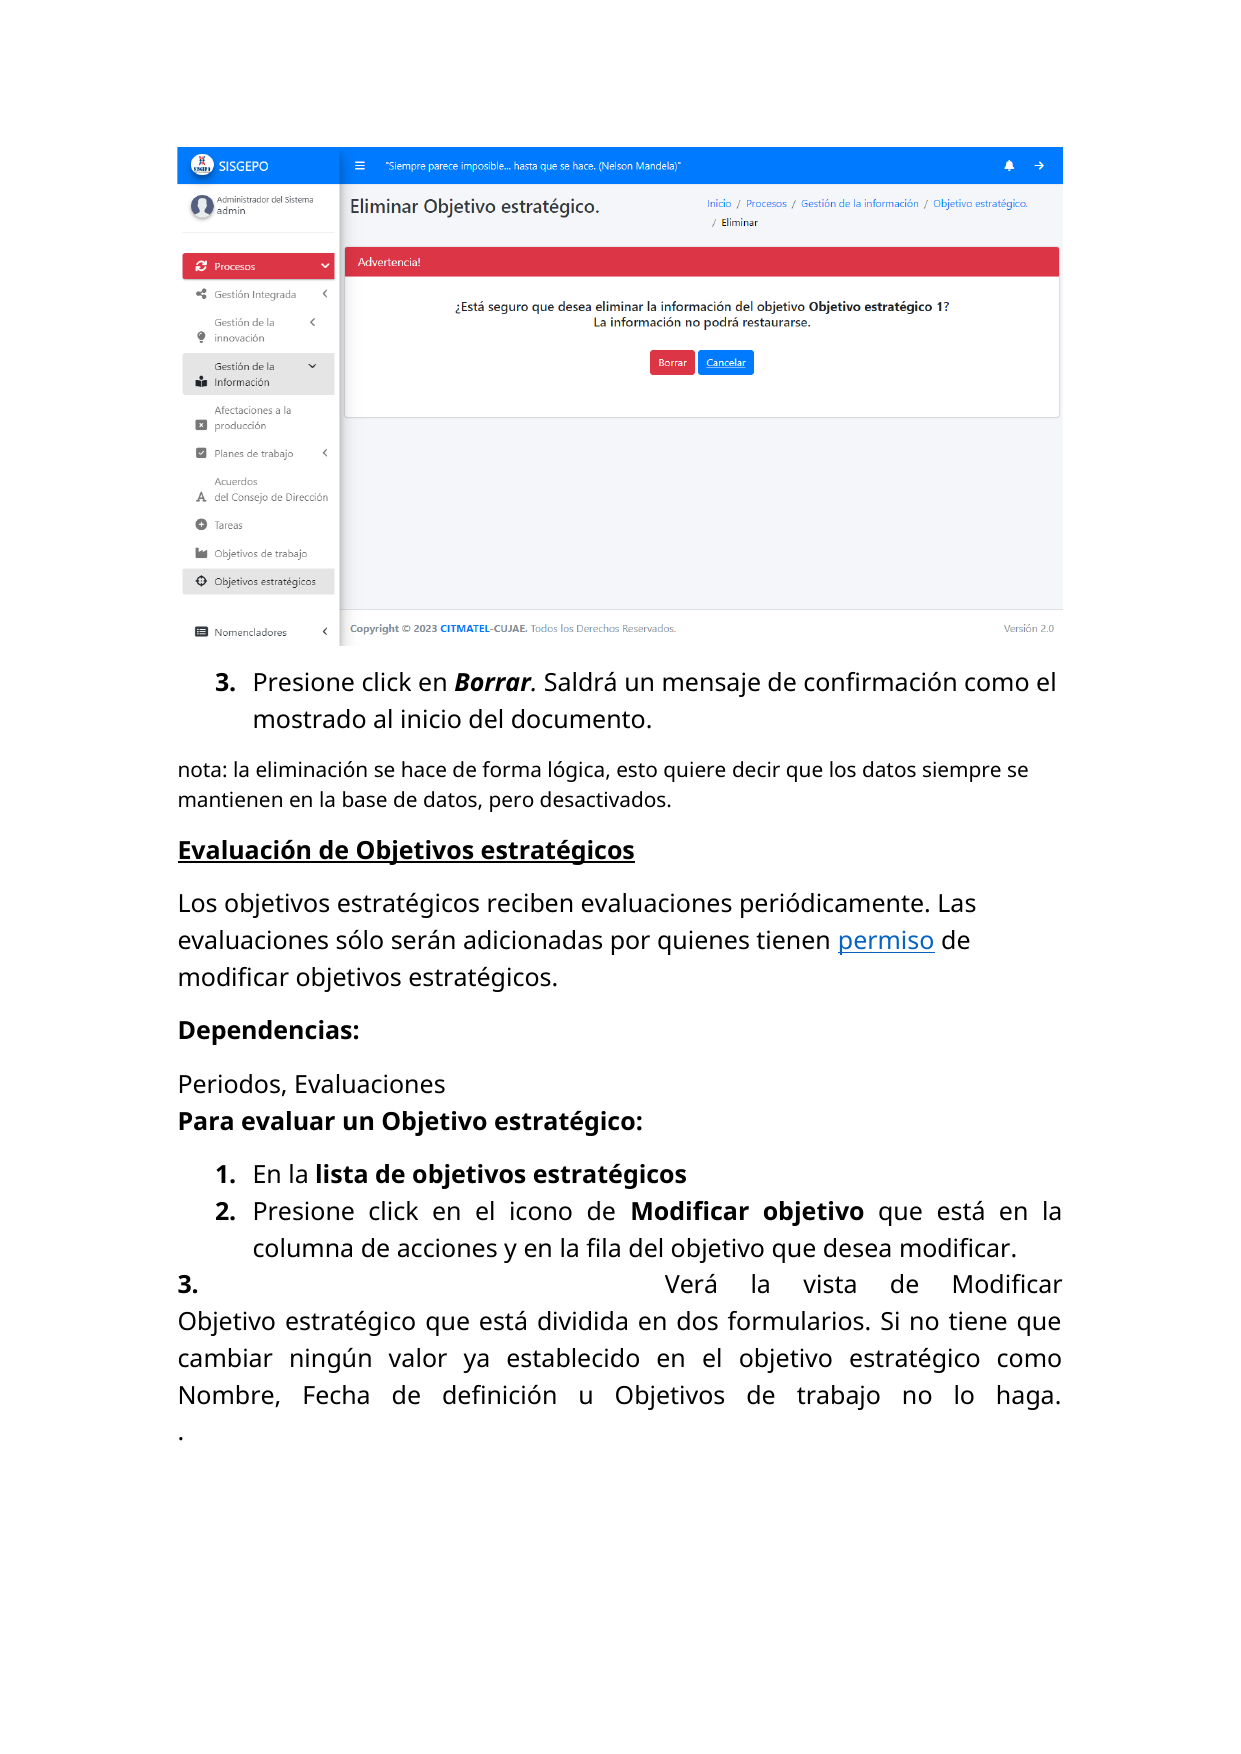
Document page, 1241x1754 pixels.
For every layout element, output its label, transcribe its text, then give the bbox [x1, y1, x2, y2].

picture [177, 147, 1063, 646]
text Dependencias: [177, 1013, 1063, 1047]
list En la lista de objetivos estratégicos [215, 1157, 1063, 1191]
text nota: la eliminación se hace de forma lógica, esto quiere decir que los datos siempre se mantienen en la base de datos, pero desactivados. [177, 755, 1063, 814]
text Los objetivos estratégicos reciben evaluaciones periódicamente. Las evaluaciones sólo serán adicionadas por quienes tienen permiso de modificar objetivos estratégicos. [177, 886, 1063, 994]
text Periodos, Evaluaciones Para evaluar un Objetivo estratégico: [177, 1066, 1063, 1137]
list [177, 1267, 1063, 1448]
list Presione click en el icono de Modificar objetivo que está en la columna de acciones y en la fila del objetivo que desea modificar. [215, 1193, 1063, 1264]
text Evaluación de Objetivos estratégicos [177, 833, 1063, 867]
list Presione click en Borrar. Saldrá un mensaje de confirmación como el mostrado al inicio del documento. [215, 664, 1063, 735]
